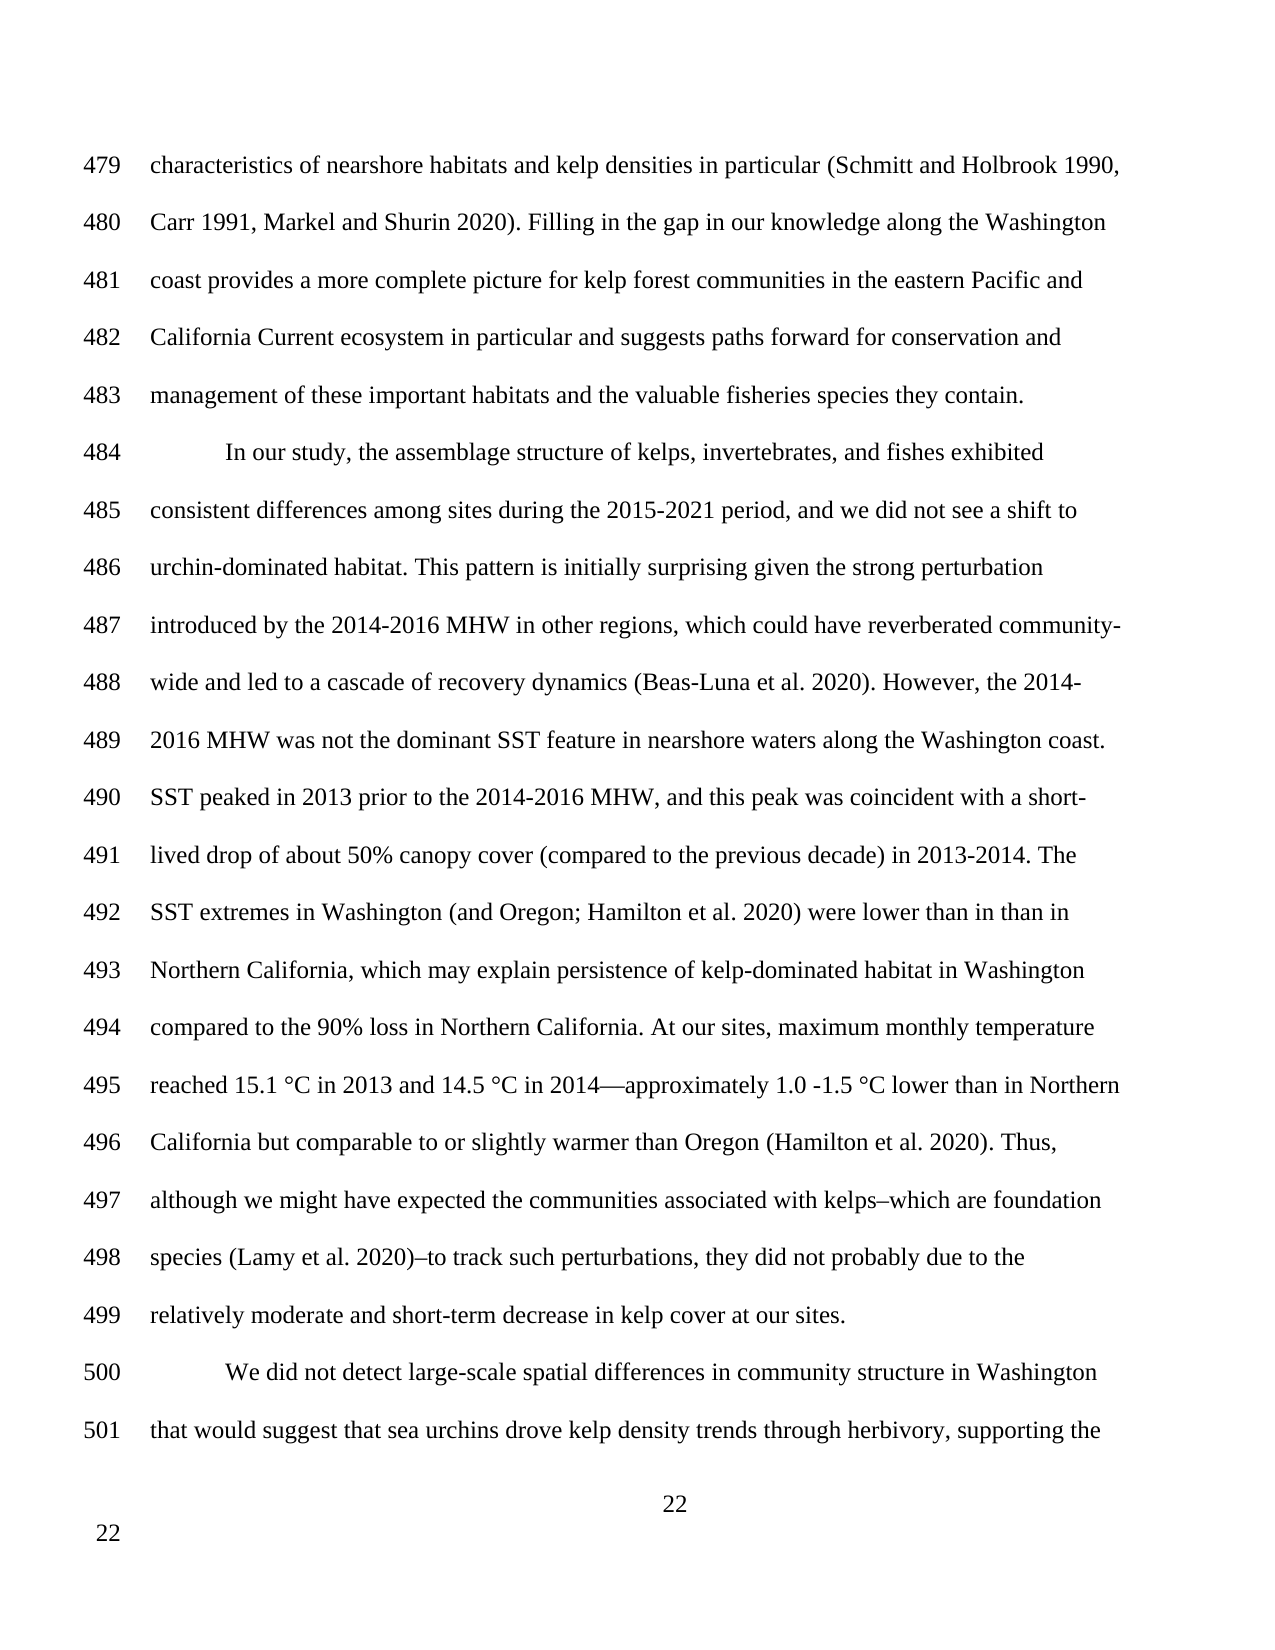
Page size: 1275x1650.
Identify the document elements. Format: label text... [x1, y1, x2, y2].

text In our study, the assemblage structure of kelps, invertebrates, and fishes exhibited consistent differences among sites during the 2015-2021 period, and we did not see a shift to urchin-dominated habitat. This pattern is initially surprising given the strong perturbation introduced by the 2014-2016 MHW in other regions, which could have reverberated community-wide and led to a cascade of recovery dynamics (Beas-Luna et al. 2020). However, the 2014-2016 MHW was not the dominant SST feature in nearshore waters along the Washington coast. SST peaked in 2013 prior to the 2014-2016 MHW, and this peak was coincident with a short-lived drop of about 50% canopy cover (compared to the previous decade) in 2013-2014. The SST extremes in Washington (and Oregon; Hamilton et al. 2020) were lower than in than in Northern California, which may explain persistence of kelp-dominated habitat in Washington compared to the 90% loss in Northern California. At our sites, maximum monthly temperature reached 15.1 °C in 2013 and 14.5 °C in 2014—approximately 1.0 -1.5 °C lower than in Northern California but comparable to or slightly warmer than Oregon (Hamilton et al. 2020). Thus, although we might have expected the communities associated with kelps–which are foundation species (Lamy et al. 2020)–to track such perturbations, they did not probably due to the relatively moderate and short-term decrease in kelp cover at our sites. [150, 437, 1125, 1329]
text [150, 150, 1125, 409]
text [150, 1357, 1125, 1444]
